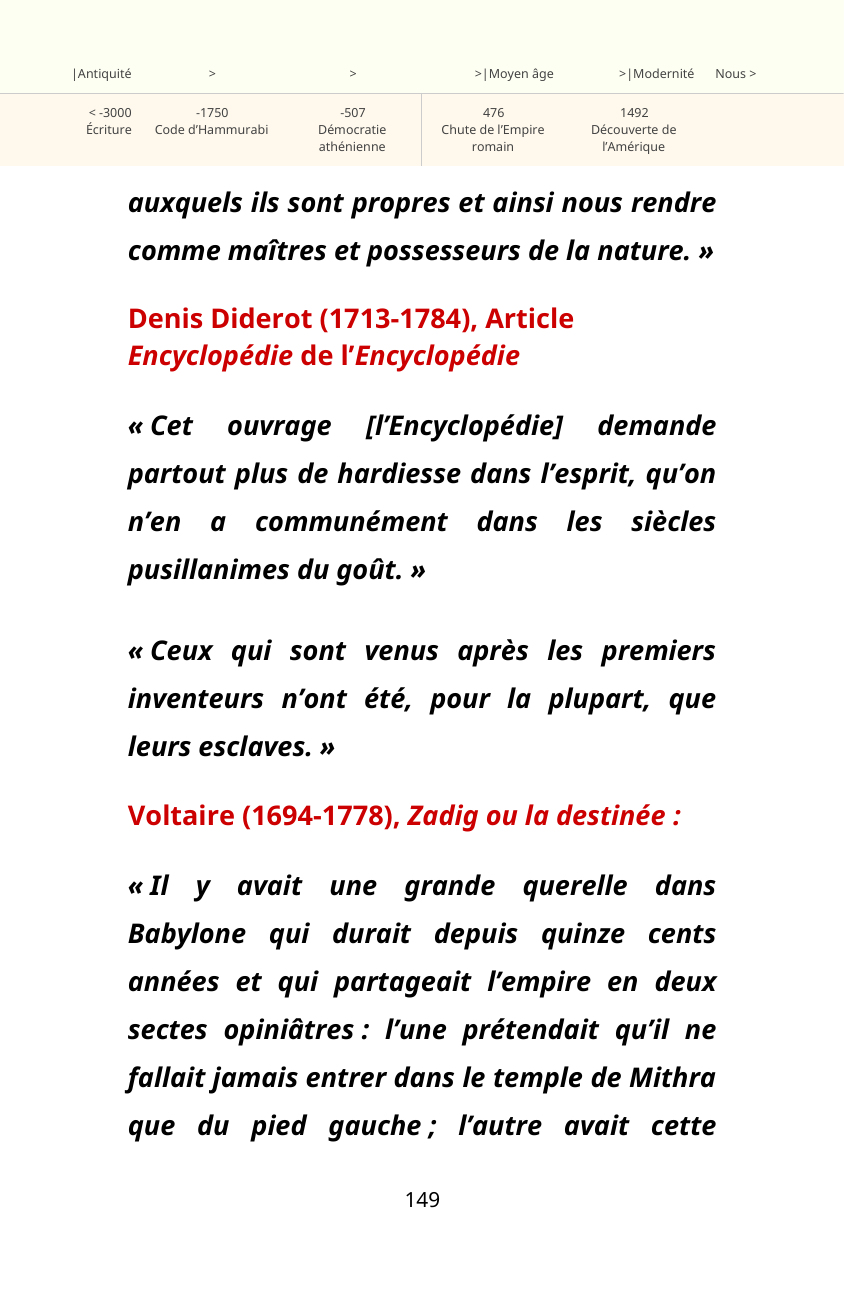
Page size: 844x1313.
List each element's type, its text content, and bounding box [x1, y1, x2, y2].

subtitle Voltaire (1694-1778), Zadig ou la destinée : [128, 796, 717, 833]
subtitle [128, 867, 717, 1143]
subtitle Denis Diderot (1713-1784), Article Encyclopédie de l’Encyclopédie [128, 300, 717, 373]
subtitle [128, 183, 717, 268]
subtitle « Cet ouvrage [l’Encyclopédie] demande partout plus de hardiesse dans l’esprit, qu’on n’en a communément dans les siècles pusillanimes du goût. » [128, 407, 717, 587]
subtitle « Ceux qui sont venus après les premiers inventeurs n’ont été, pour la plupart, que leurs esclaves. » [128, 632, 717, 764]
